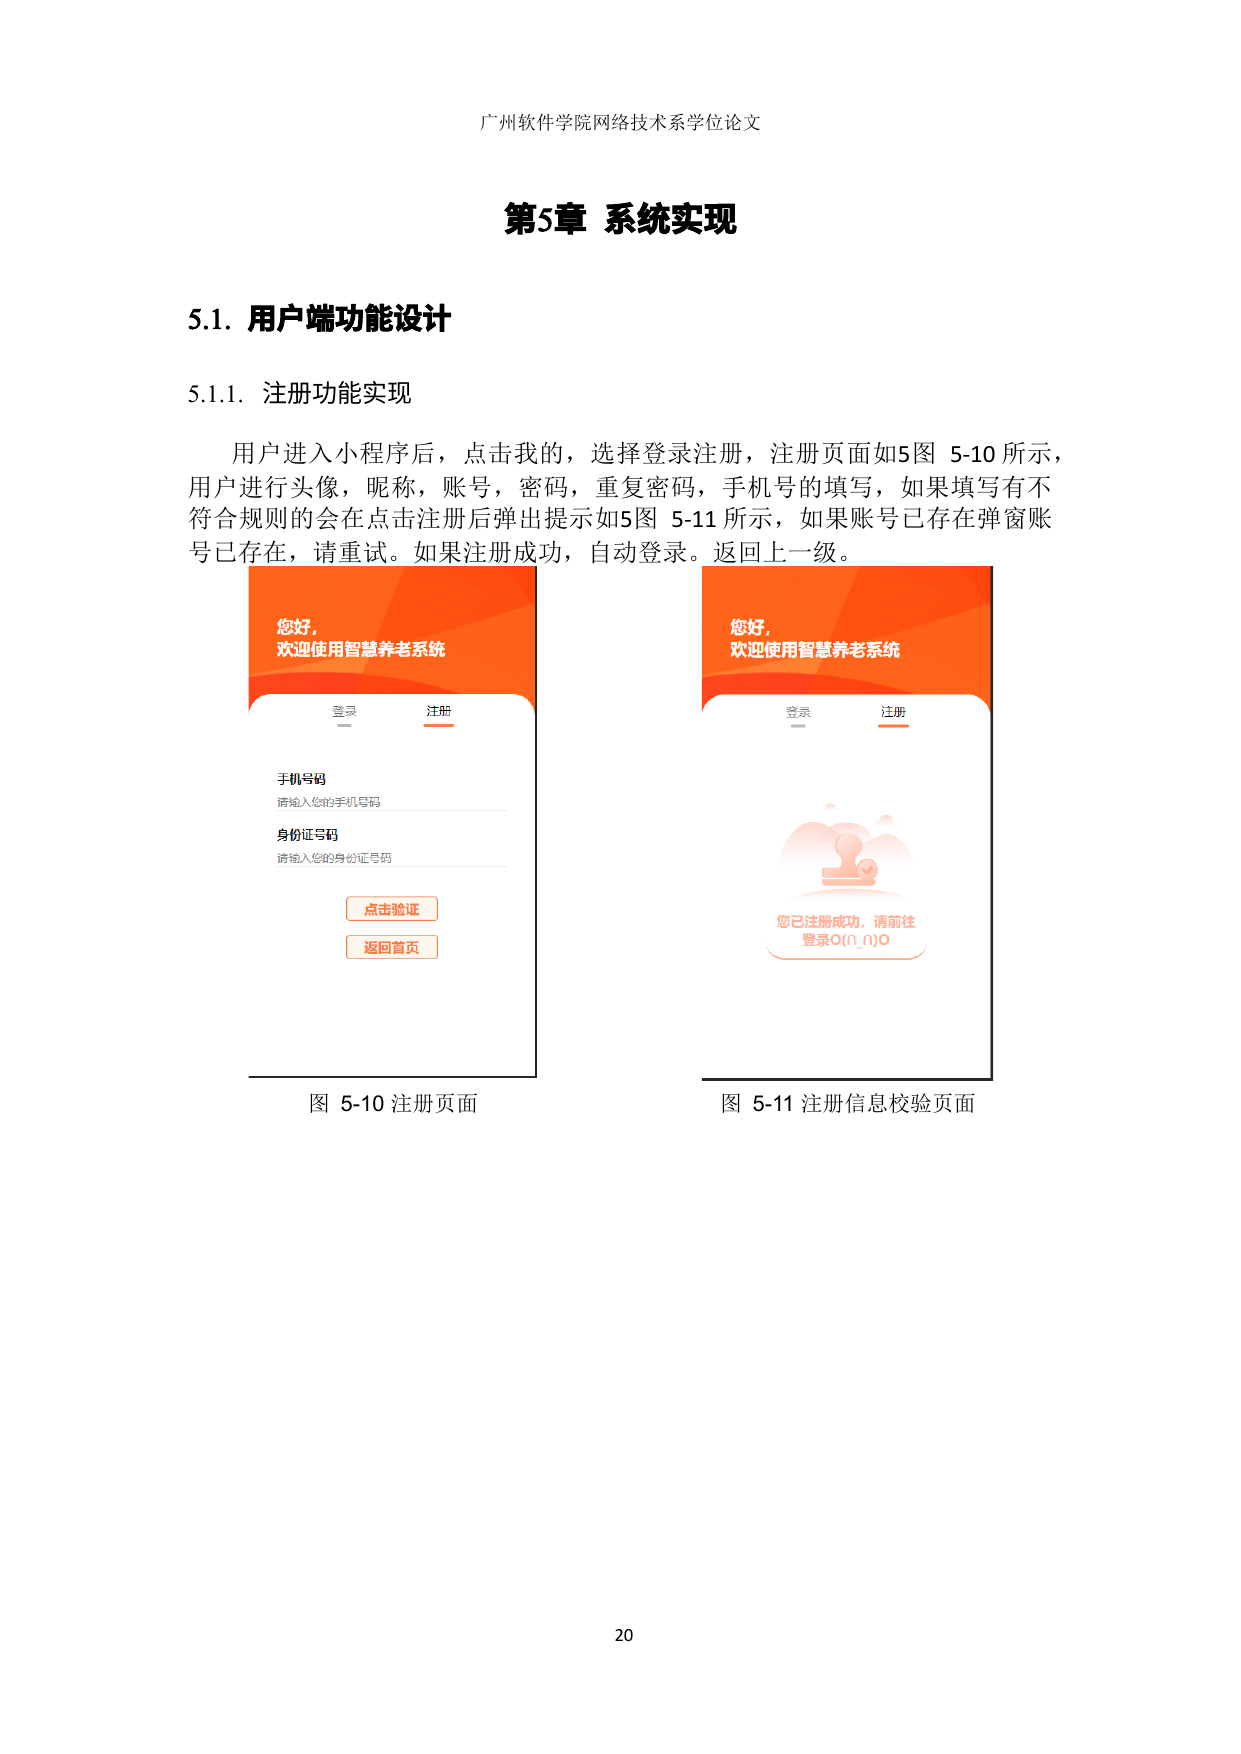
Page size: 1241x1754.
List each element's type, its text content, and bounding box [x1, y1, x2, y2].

picture [248, 566, 537, 1078]
picture [701, 566, 994, 1081]
subtitle 用户端功能设计 [187, 285, 1053, 350]
subtitle 注册功能实现 [187, 377, 1053, 409]
subtitle 系统实现 [187, 185, 1053, 250]
